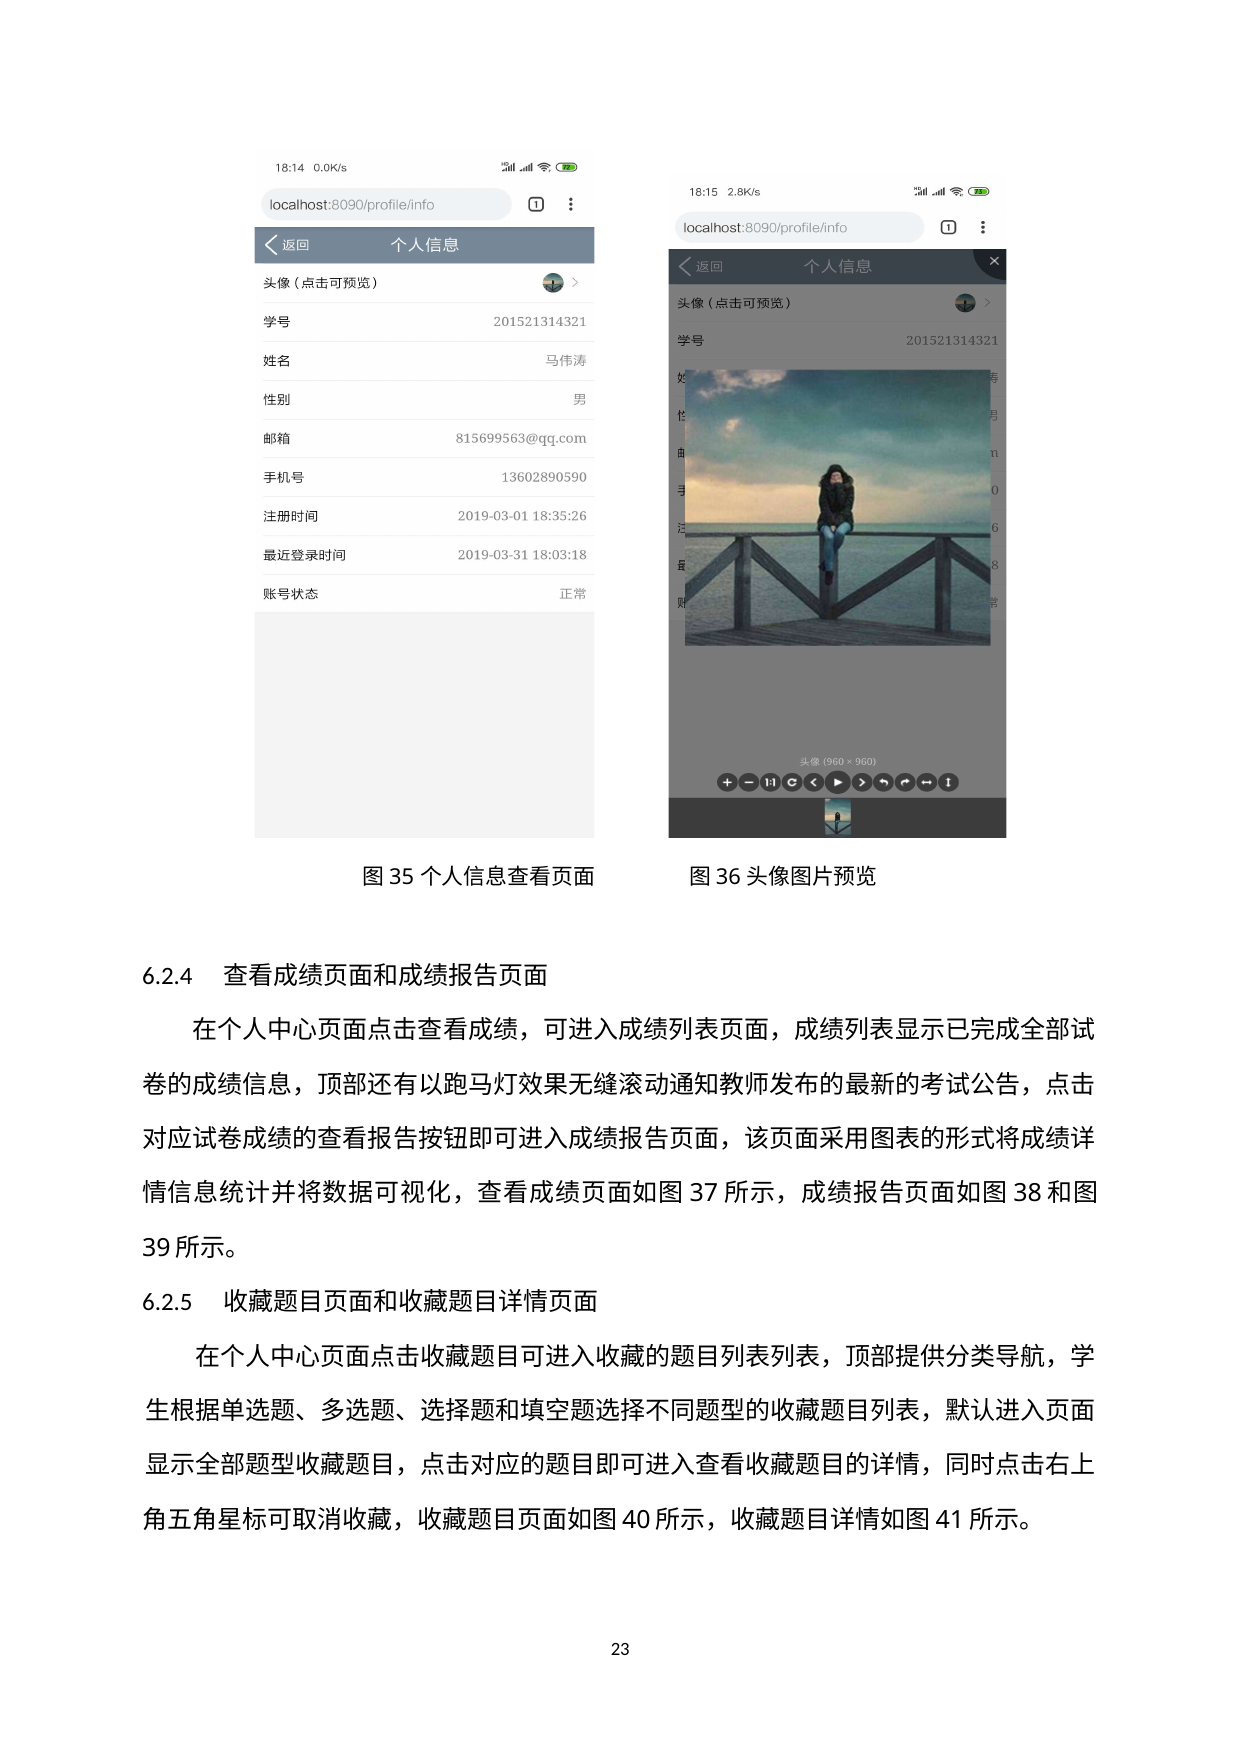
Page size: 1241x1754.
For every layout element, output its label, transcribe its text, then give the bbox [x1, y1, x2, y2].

text 查看成绩页面和成绩报告页面 [142, 955, 1098, 992]
text 角五角星标可取消收藏，收藏题目页面如图40所示，收藏题目详情如图41所示。 [142, 1499, 1098, 1535]
picture [668, 174, 1007, 838]
picture [254, 149, 595, 838]
text 在个人中心页面点击查看成绩，可进入成绩列表页面，成绩列表显示已完成全部试卷的成绩信息，顶部还有以跑马灯效果无缝滚动通知教师发布的最新的考试公告，点击对应试卷成绩的查看报告按钮即可进入成绩报告页面，该页面采用图表的形式将成绩详情信息统计并将数据可视化，查看成绩页面如图37所示，成绩报告页面如图38和图39所示。 [142, 1010, 1098, 1263]
text 在个人中心页面点击收藏题目可进入收藏的题目列表列表，顶部提供分类导航，学生根据单选题、多选题、选择题和填空题选择不同题型的收藏题目列表，默认进入页面显示全部题型收藏题目，点击对应的题目即可进入查看收藏题目的详情，同时点击右上 [142, 1336, 1098, 1481]
text 收藏题目页面和收藏题目详情页面 [142, 1282, 1098, 1318]
